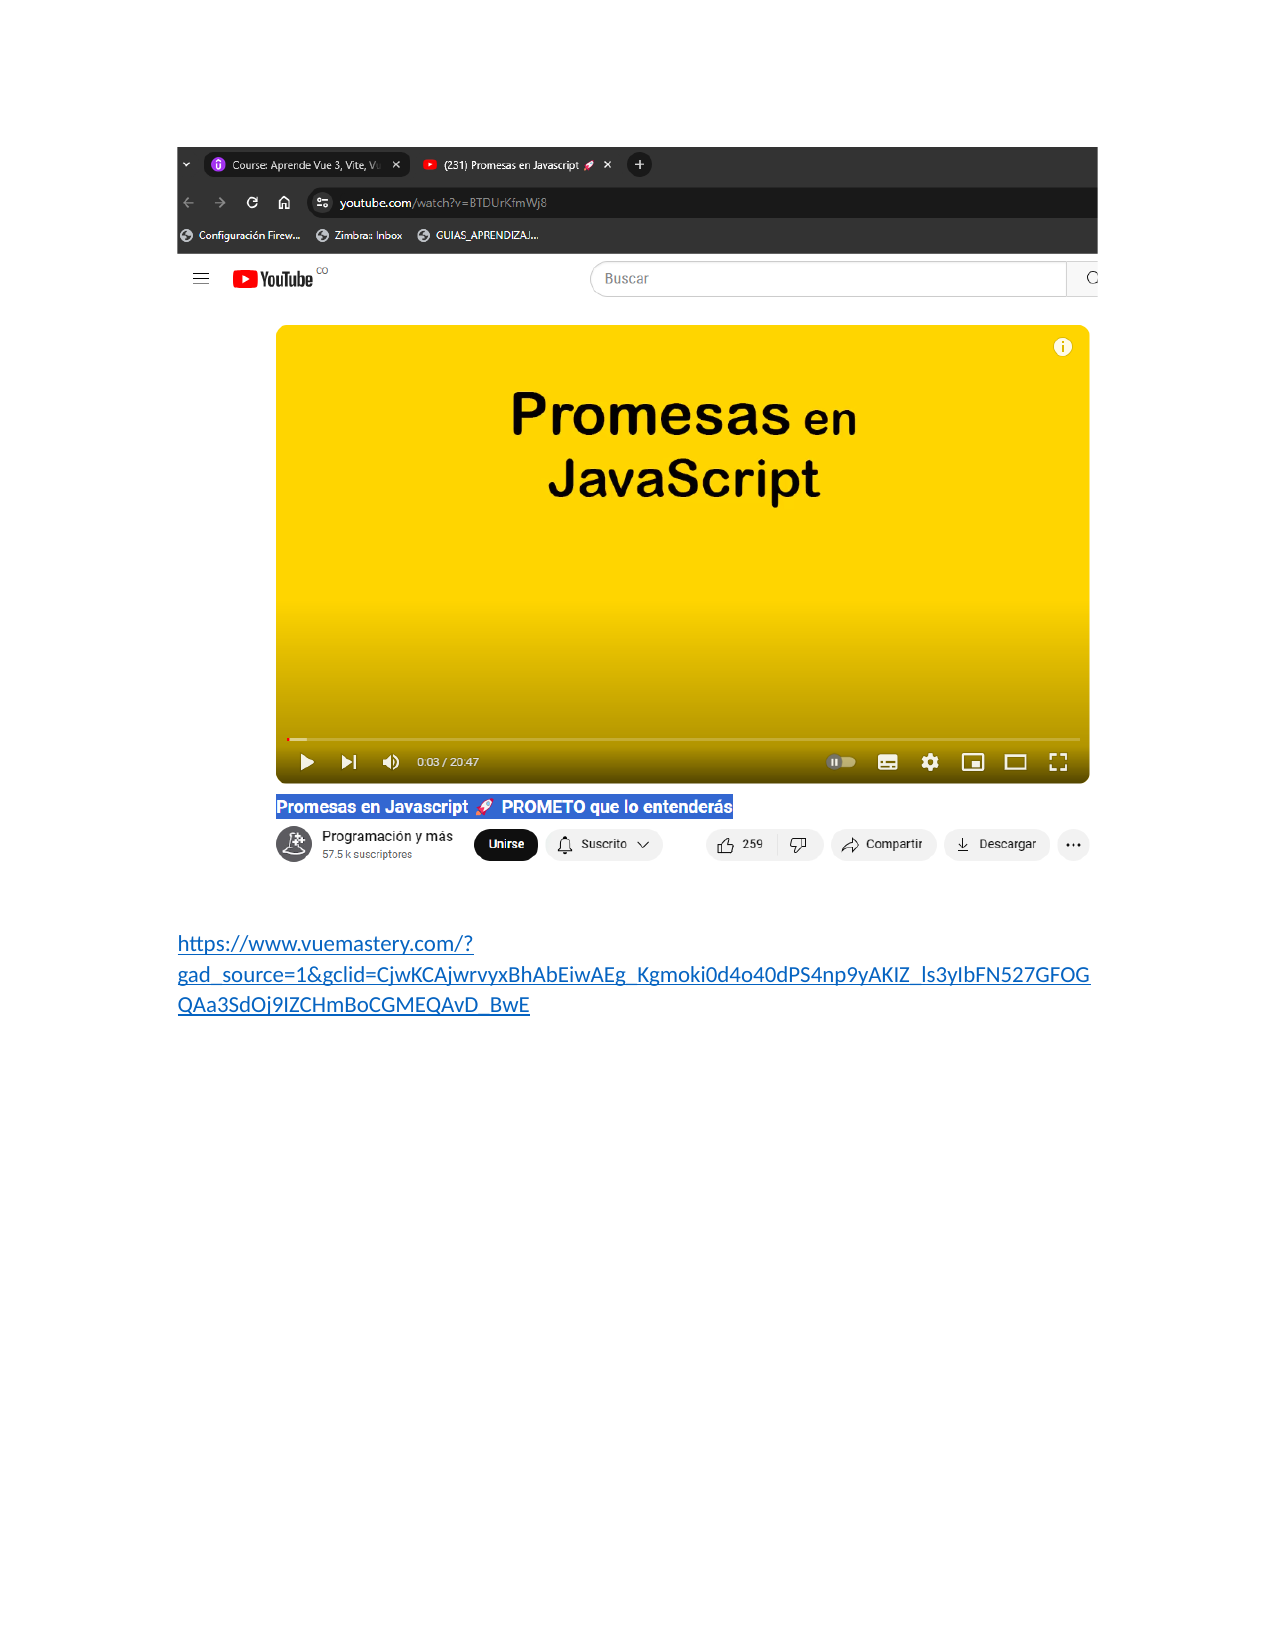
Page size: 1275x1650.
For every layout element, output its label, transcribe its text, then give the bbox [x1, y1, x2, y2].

picture [177, 147, 1098, 864]
text https://www.vuemastery.com/?gad_source=1&gclid=CjwKCAjwrvyxBhAbEiwAEg_Kgmoki0d4o40dPS4np9yAKIZ_ls3yIbFN527GFOGQAa3SdOj9IZCHmBoCGMEQAvD_BwE [177, 929, 1098, 1018]
